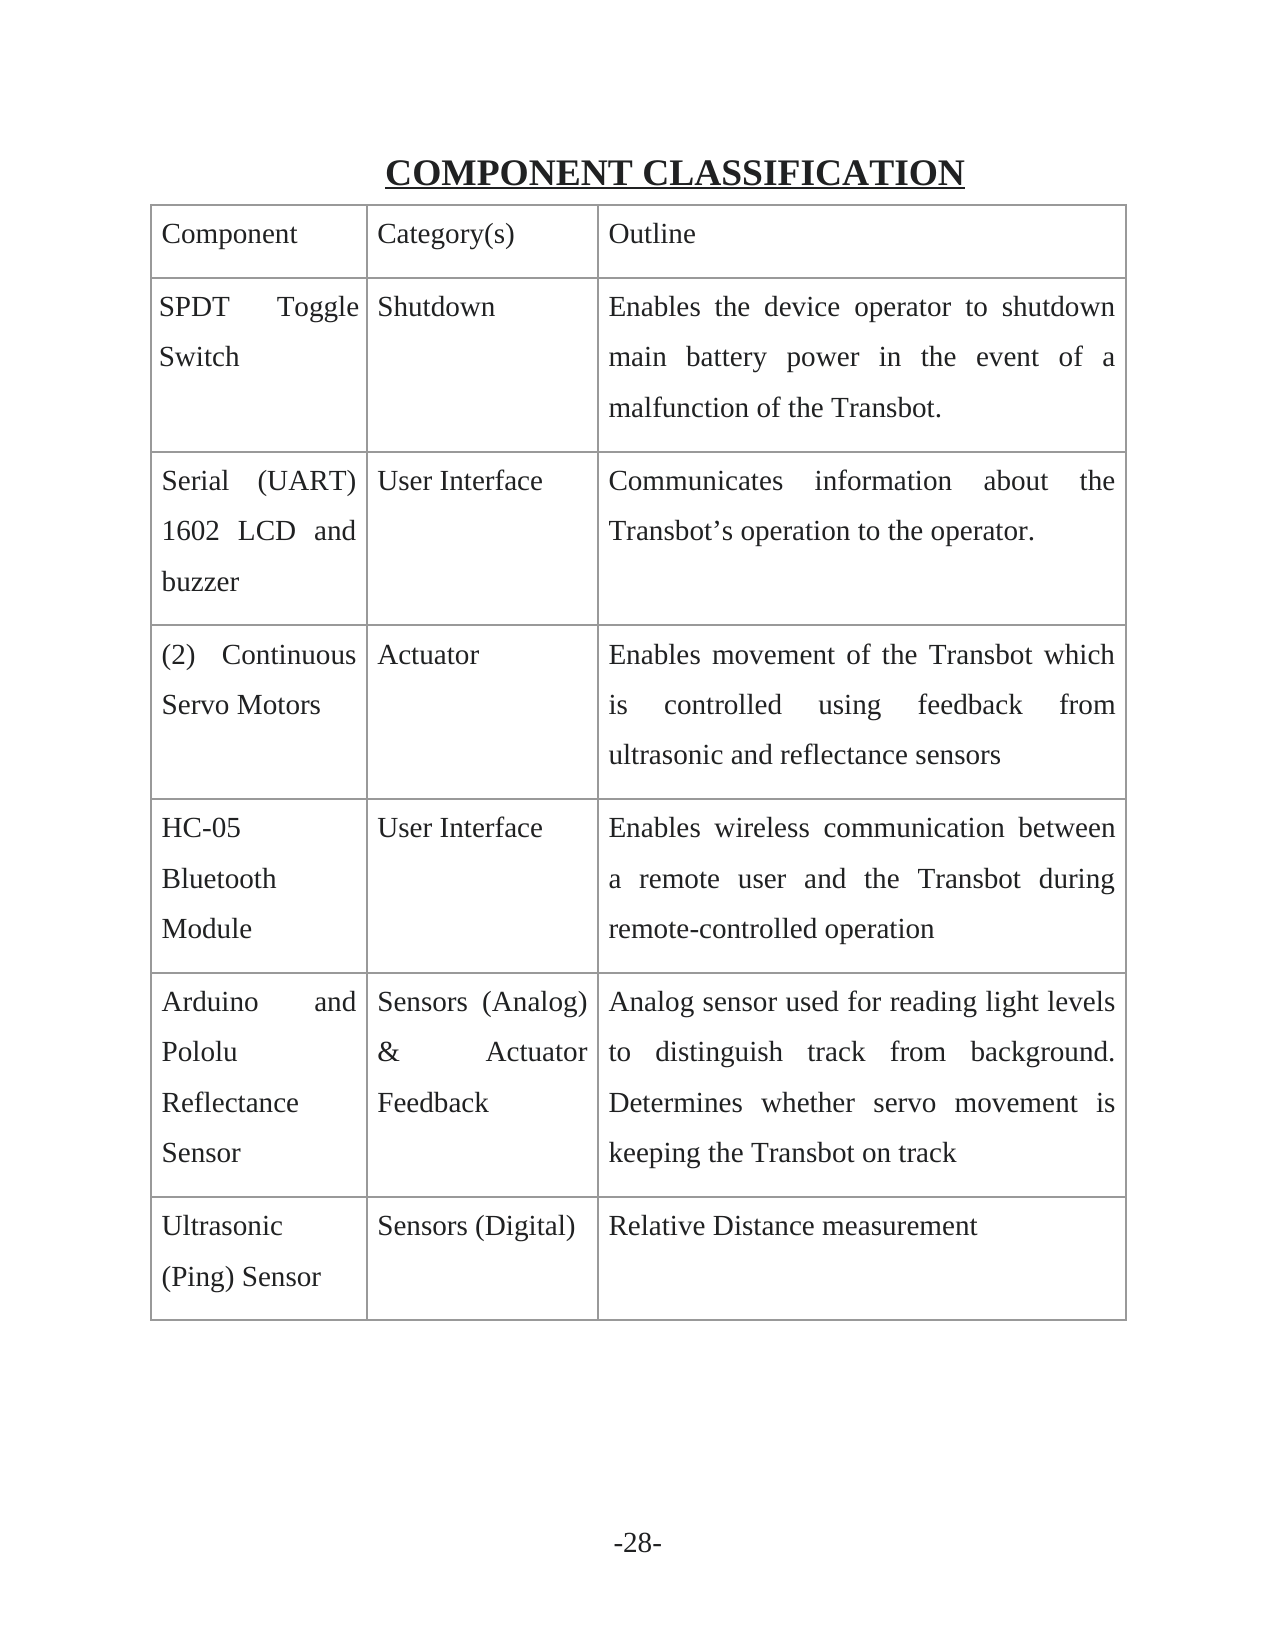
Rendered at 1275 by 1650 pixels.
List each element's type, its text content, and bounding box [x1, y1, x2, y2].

table_cell Enables movement of the Transbot which is controlled using feedback from ultrasonic and reflectance sensors [599, 626, 1125, 798]
table_cell Actuator [368, 626, 597, 798]
table_cell Enables the device operator to shutdown main battery power in the event of a malfunction of the Transbot. [599, 279, 1125, 451]
table_cell User Interface [368, 453, 597, 624]
table_cell Serial (UART) 1602 LCD and buzzer [152, 453, 366, 624]
table_cell Shutdown [368, 279, 597, 451]
table_cell HC-05 Bluetooth Module [152, 800, 366, 972]
table_header Outline [599, 206, 1125, 277]
table_header Category(s) [368, 206, 597, 277]
table_cell Communicates information about the Transbot’s operation to the operator. [599, 453, 1125, 624]
table_cell Analog sensor used for reading light levels to distinguish track from background. Determines whether servo movement is keeping the Transbot on track [599, 974, 1125, 1196]
table_cell (2) Continuous Servo Motors [152, 626, 366, 798]
table_cell Enables wireless communication between a remote user and the Transbot during remote-controlled operation [599, 800, 1125, 972]
table_cell Arduino and Pololu Reflectance Sensor [152, 974, 366, 1196]
table_cell Ultrasonic (Ping) Sensor [152, 1198, 366, 1319]
subtitle COMPONENT CLASSIFICATION [225, 150, 1125, 193]
table_header Component [152, 206, 366, 277]
table_cell SPDT Toggle Switch [152, 279, 366, 451]
table_cell Relative Distance measurement [599, 1198, 1125, 1319]
table_cell User Interface [368, 800, 597, 972]
table_cell Sensors (Digital) [368, 1198, 597, 1319]
table_cell Sensors (Analog) & Actuator Feedback [368, 974, 597, 1196]
